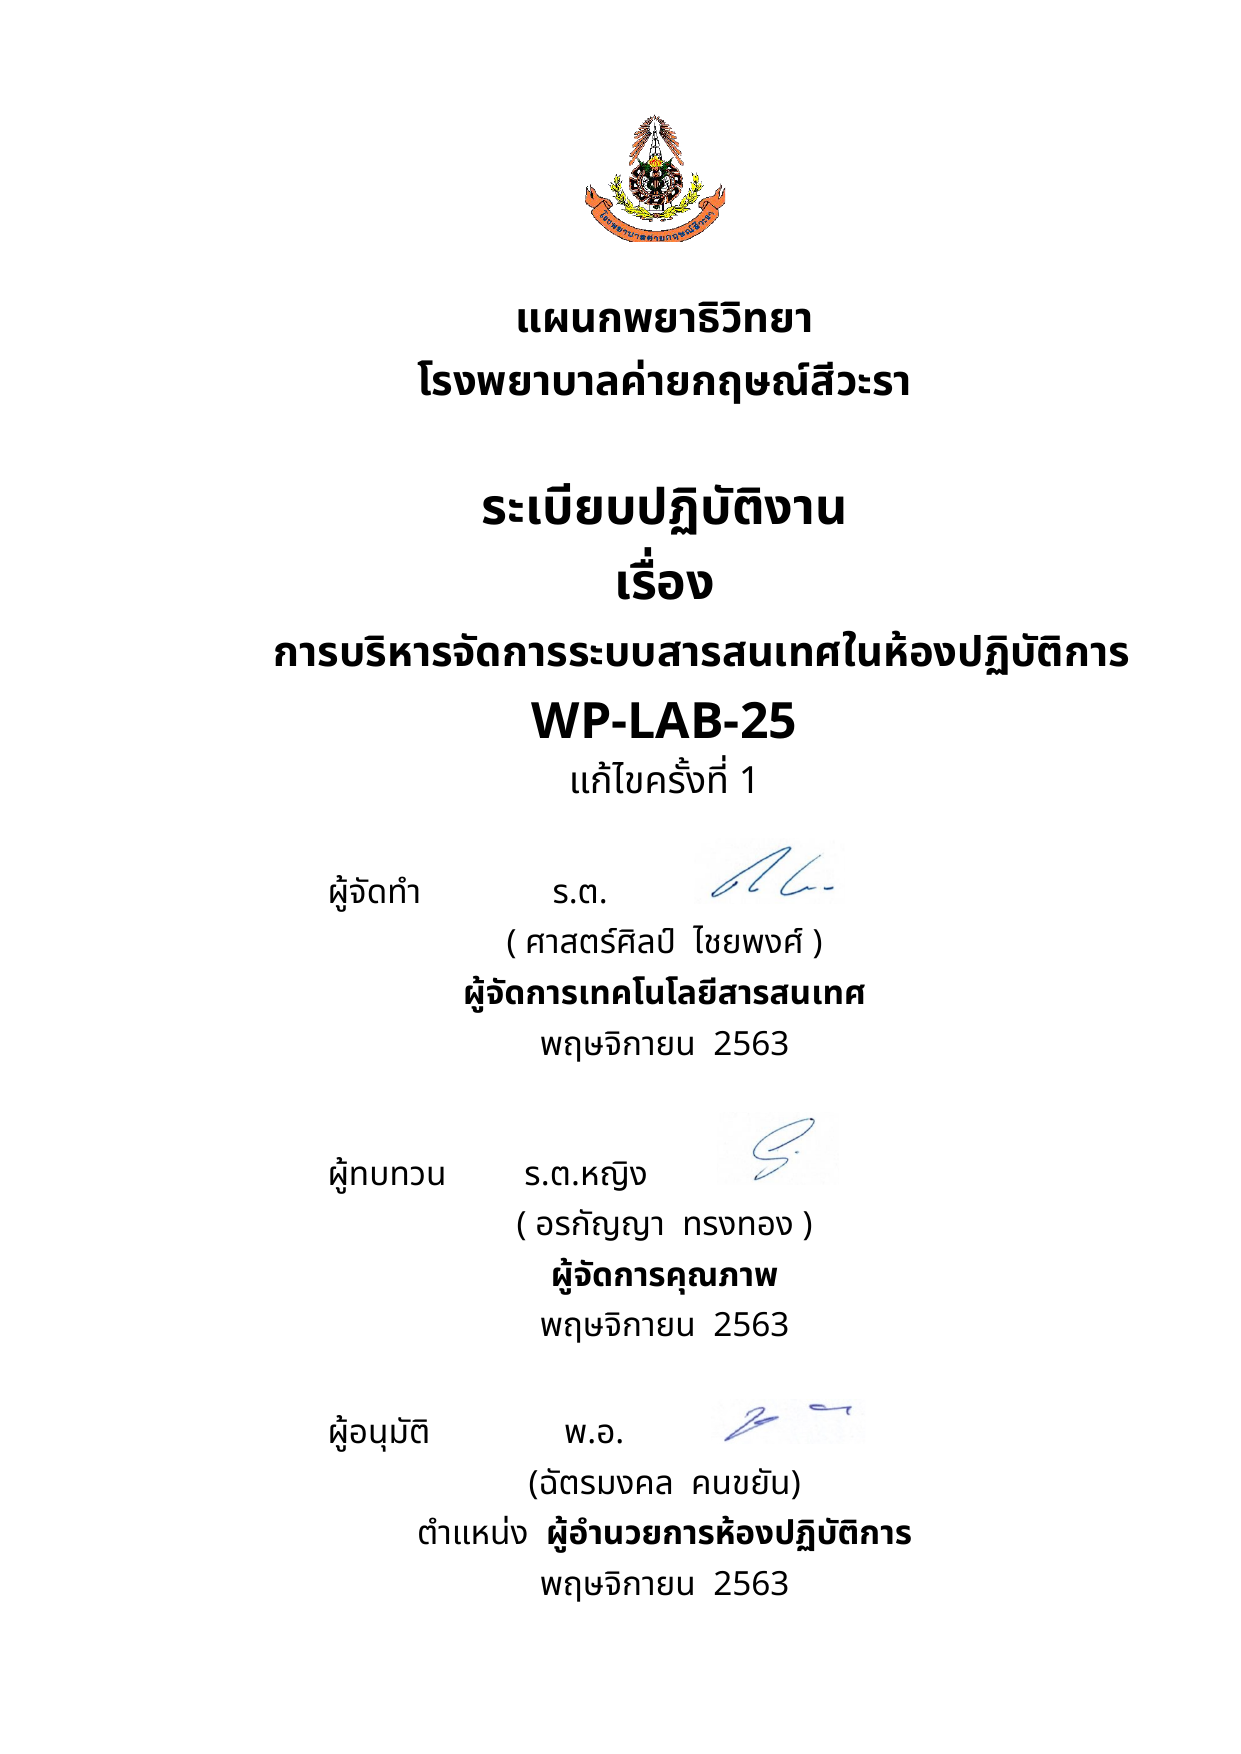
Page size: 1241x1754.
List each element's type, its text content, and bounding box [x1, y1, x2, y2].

text ระเบียบปฏิบัติงาน [177, 471, 1152, 547]
text ผู้จัดการคุณภาพ [177, 1251, 1152, 1301]
text ผู้ทบทวน ร.ต.หญิง [252, 1112, 1152, 1200]
text พฤษจิกายน 2563 [177, 1301, 1152, 1352]
text ตำแหน่ง ผู้อำนวยการห้องปฏิบัติการ [177, 1509, 1152, 1559]
picture [710, 1399, 866, 1444]
picture [716, 1112, 839, 1185]
text พฤษจิกายน 2563 [177, 1559, 1152, 1610]
picture [582, 114, 727, 246]
text ผู้อนุมัติ พ.อ. [252, 1400, 1152, 1458]
text แผนกพยาธิวิทยา [177, 288, 1152, 351]
text (ฉัตรมงคล คนขยัน) [177, 1458, 1152, 1509]
text WP-LAB-25 [177, 685, 1152, 753]
text แก้ไขครั้งที่ 1 [177, 753, 1152, 810]
list การบริหารจัดการระบบสารสนเทศในห้องปฏิบัติการ [252, 622, 1152, 685]
picture [694, 838, 845, 904]
text พฤษจิกายน 2563 [177, 1019, 1152, 1070]
text เรื่อง [177, 547, 1152, 622]
text ( ศาสตร์ศิลป์ ไชยพงศ์ ) [177, 918, 1152, 969]
text โรงพยาบาลค่ายกฤษณ์สีวะรา [177, 351, 1152, 414]
text ผู้จัดการเทคโนโลยีสารสนเทศ [177, 969, 1152, 1019]
text ผู้จัดทำ ร.ต. [327, 838, 1152, 918]
text ( อรกัญญา ทรงทอง ) [177, 1200, 1152, 1251]
